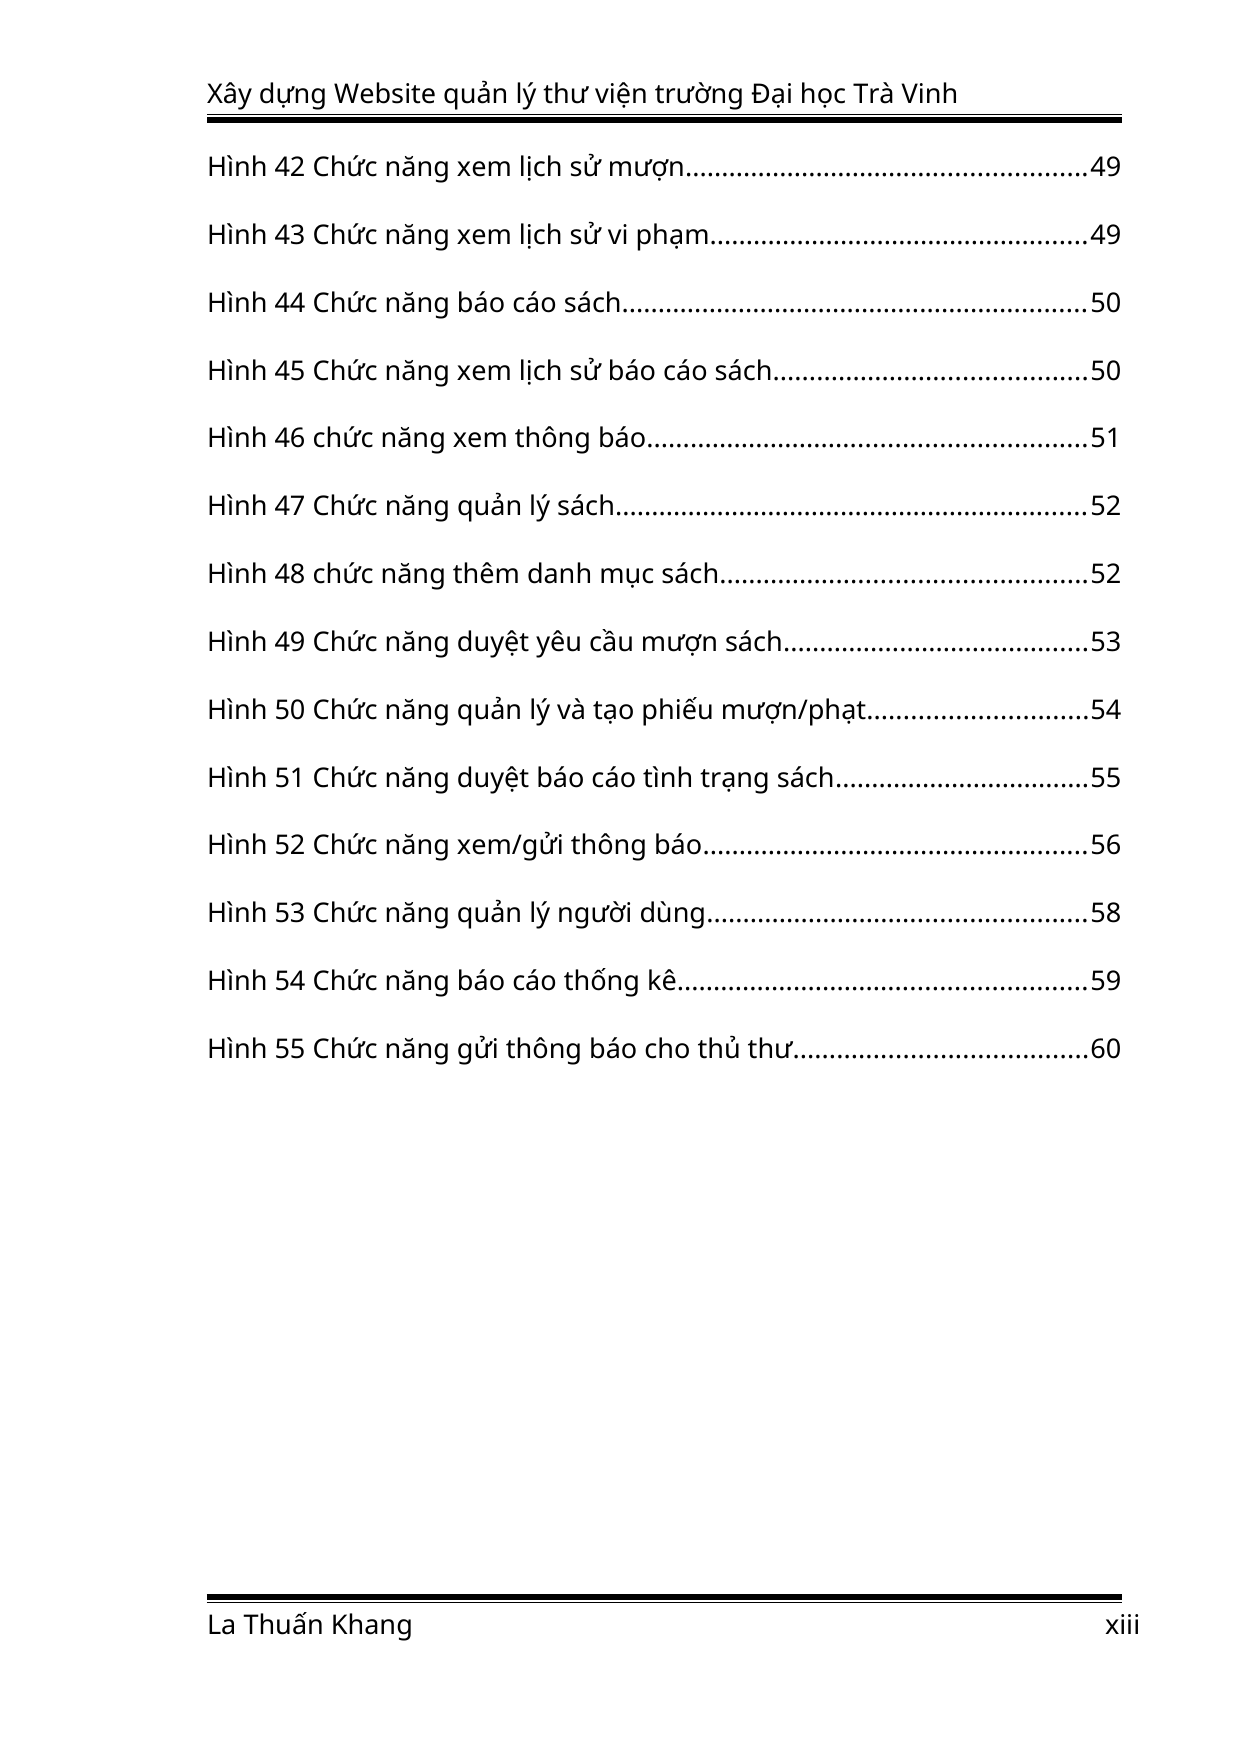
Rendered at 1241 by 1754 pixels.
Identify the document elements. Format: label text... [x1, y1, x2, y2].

text Hình 48 chức năng thêm danh mục sách 52 [207, 554, 1122, 591]
text Hình 53 Chức năng quản lý người dùng 58 [207, 894, 1122, 931]
text Hình 55 Chức năng gửi thông báo cho thủ thư 60 [207, 1029, 1122, 1066]
text Hình 51 Chức năng duyệt báo cáo tình trạng sách 55 [207, 758, 1122, 795]
text Hình 49 Chức năng duyệt yêu cầu mượn sách 53 [207, 622, 1122, 659]
text Hình 44 Chức năng báo cáo sách 50 [207, 283, 1122, 320]
text Hình 45 Chức năng xem lịch sử báo cáo sách 50 [207, 351, 1122, 388]
text Hình 47 Chức năng quản lý sách 52 [207, 487, 1122, 524]
text Hình 54 Chức năng báo cáo thống kê 59 [207, 961, 1122, 998]
text Hình 43 Chức năng xem lịch sử vi phạm 49 [207, 216, 1122, 252]
text Hình 46 chức năng xem thông báo 51 [207, 419, 1122, 456]
text Hình 50 Chức năng quản lý và tạo phiếu mượn/phạt 54 [207, 690, 1122, 727]
text Hình 52 Chức năng xem/gửi thông báo 56 [207, 826, 1122, 863]
text Hình 42 Chức năng xem lịch sử mượn 49 [207, 148, 1122, 184]
